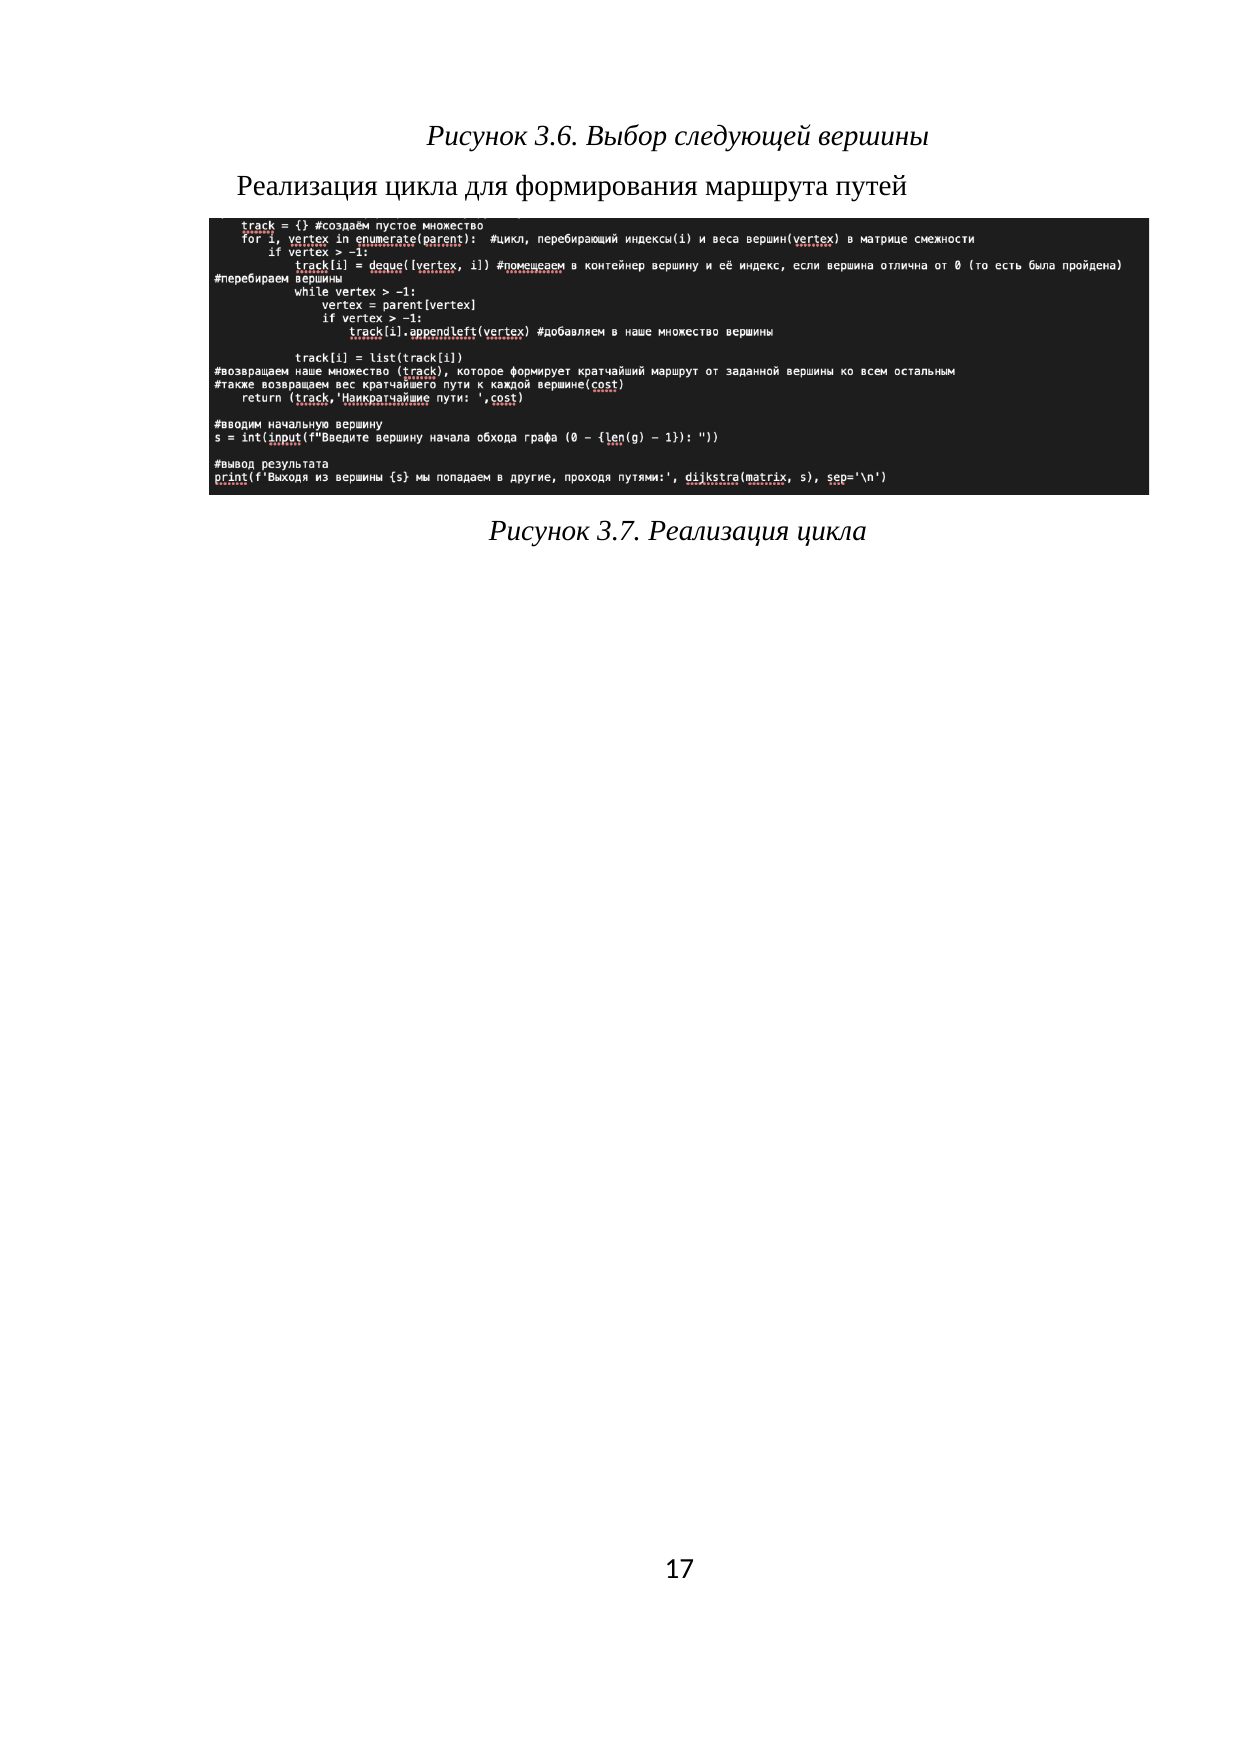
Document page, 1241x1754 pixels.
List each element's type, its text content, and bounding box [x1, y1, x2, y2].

picture [209, 218, 1150, 495]
list Рисунок 3.6. Выбор следующей вершины [148, 118, 1152, 152]
list Рисунок 3.7. Реализация цикла [148, 513, 1152, 546]
list Реализация цикла для формирования маршрута путей [148, 168, 1152, 202]
